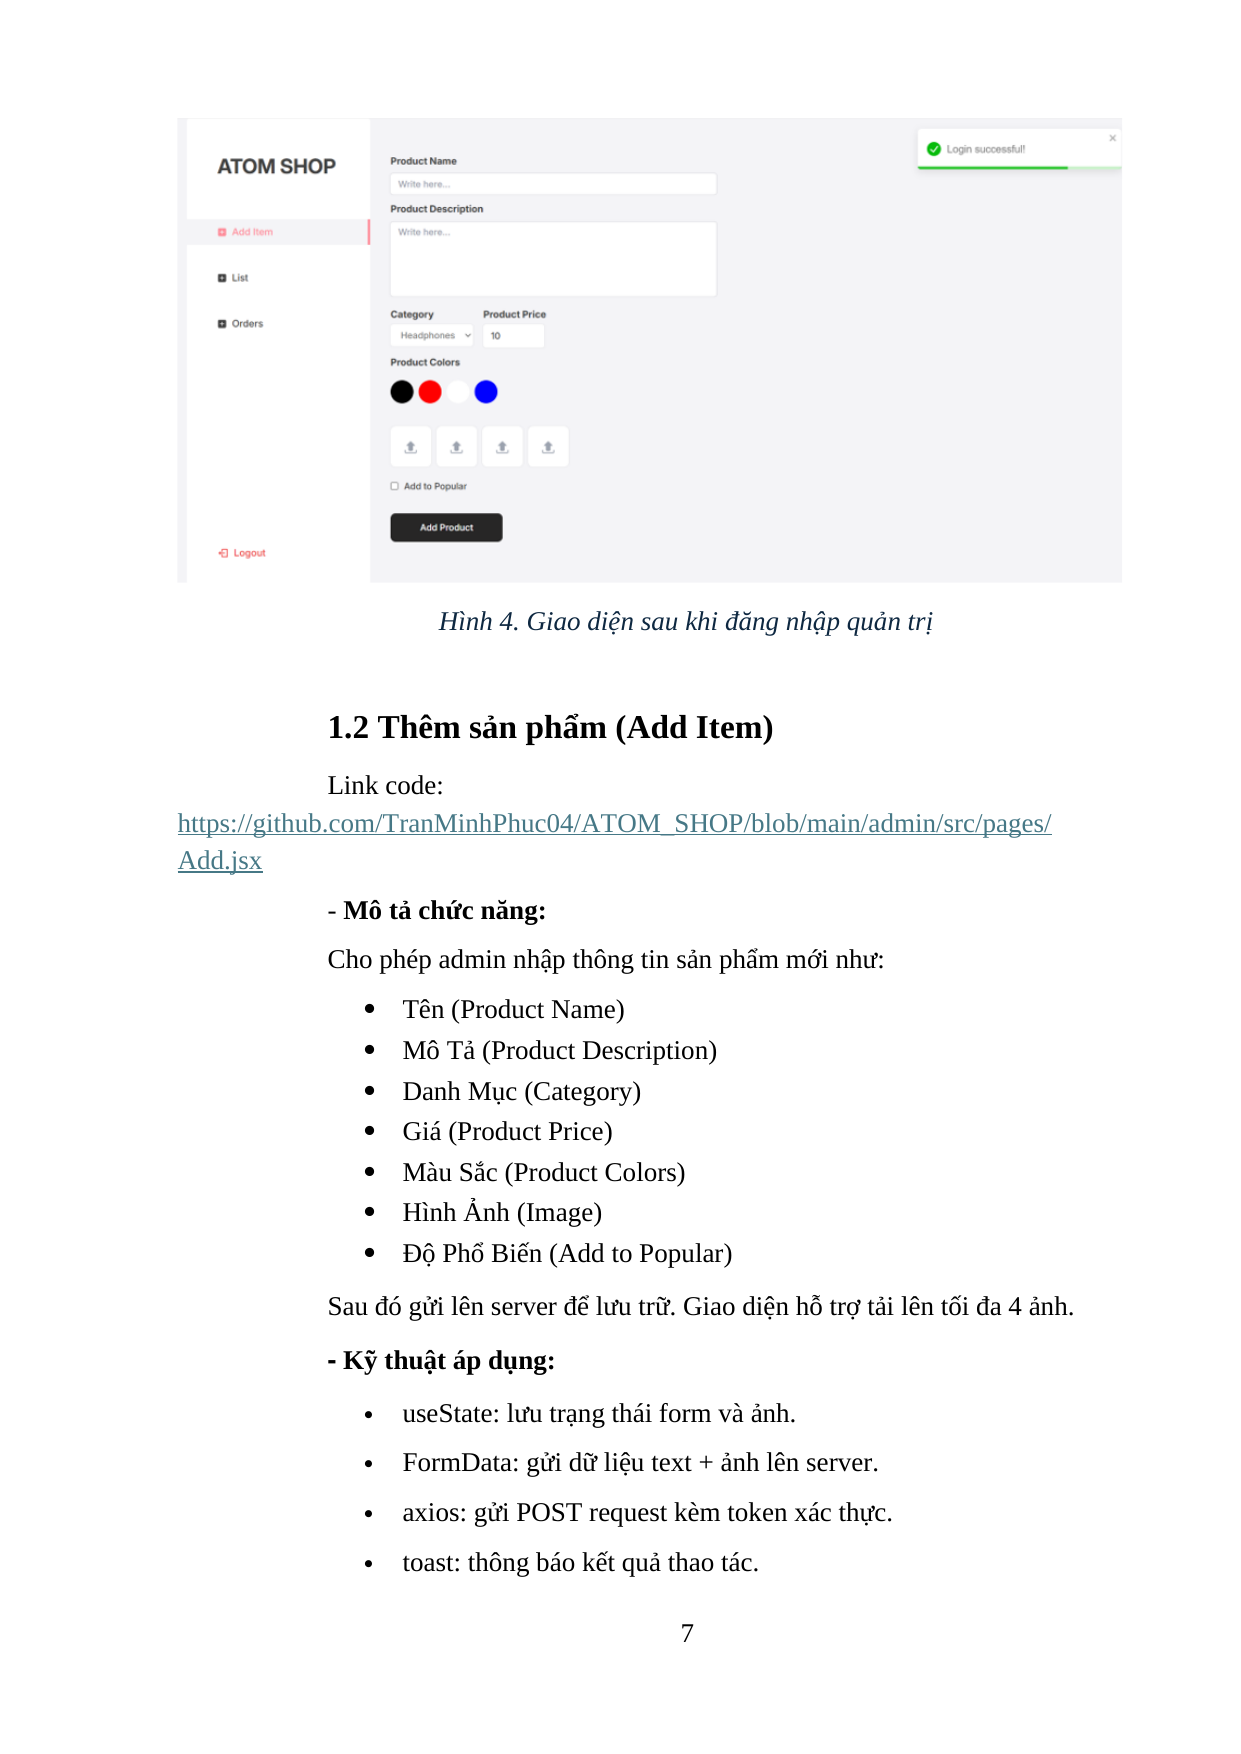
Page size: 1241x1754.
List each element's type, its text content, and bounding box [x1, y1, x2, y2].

list FormData: gửi dữ liệu text + ảnh lên server. [365, 1447, 1122, 1478]
list useState: lưu trạng thái form và ảnh. [365, 1397, 1122, 1428]
list Tên (Product Name) [365, 993, 1122, 1025]
text - Kỹ thuật áp dụng: [327, 1340, 1122, 1377]
list Màu Sắc (Product Colors) [365, 1156, 1122, 1187]
subtitle 1.2 Thêm sản phẩm (Add Item) [252, 707, 1122, 746]
text Link code: https://github.com/TranMinhPhuc04/ATOM_SHOP/blob/main/admin/src/pages/Add.jsx [177, 769, 1122, 875]
text Sau đó gửi lên server để lưu trữ. Giao diện hỗ trợ tải lên tối đa 4 ảnh. [252, 1290, 1122, 1321]
text Cho phép admin nhập thông tin sản phẩm mới như: [252, 944, 1122, 975]
list axios: gửi POST request kèm token xác thực. [365, 1496, 1122, 1527]
text Hình 4. Giao diện sau khi đăng nhập quản trị [177, 605, 1122, 637]
list Mô Tả (Product Description) [365, 1034, 1122, 1065]
list Giá (Product Price) [365, 1115, 1122, 1147]
list Hình Ảnh (Image) [365, 1197, 1122, 1228]
picture [177, 118, 1123, 587]
list toast: thông báo kết quả thao tác. [365, 1546, 1122, 1577]
text - Mô tả chức năng: [177, 894, 1122, 925]
list Độ Phổ Biến (Add to Popular) [365, 1237, 1122, 1268]
list Danh Mục (Category) [365, 1075, 1122, 1106]
